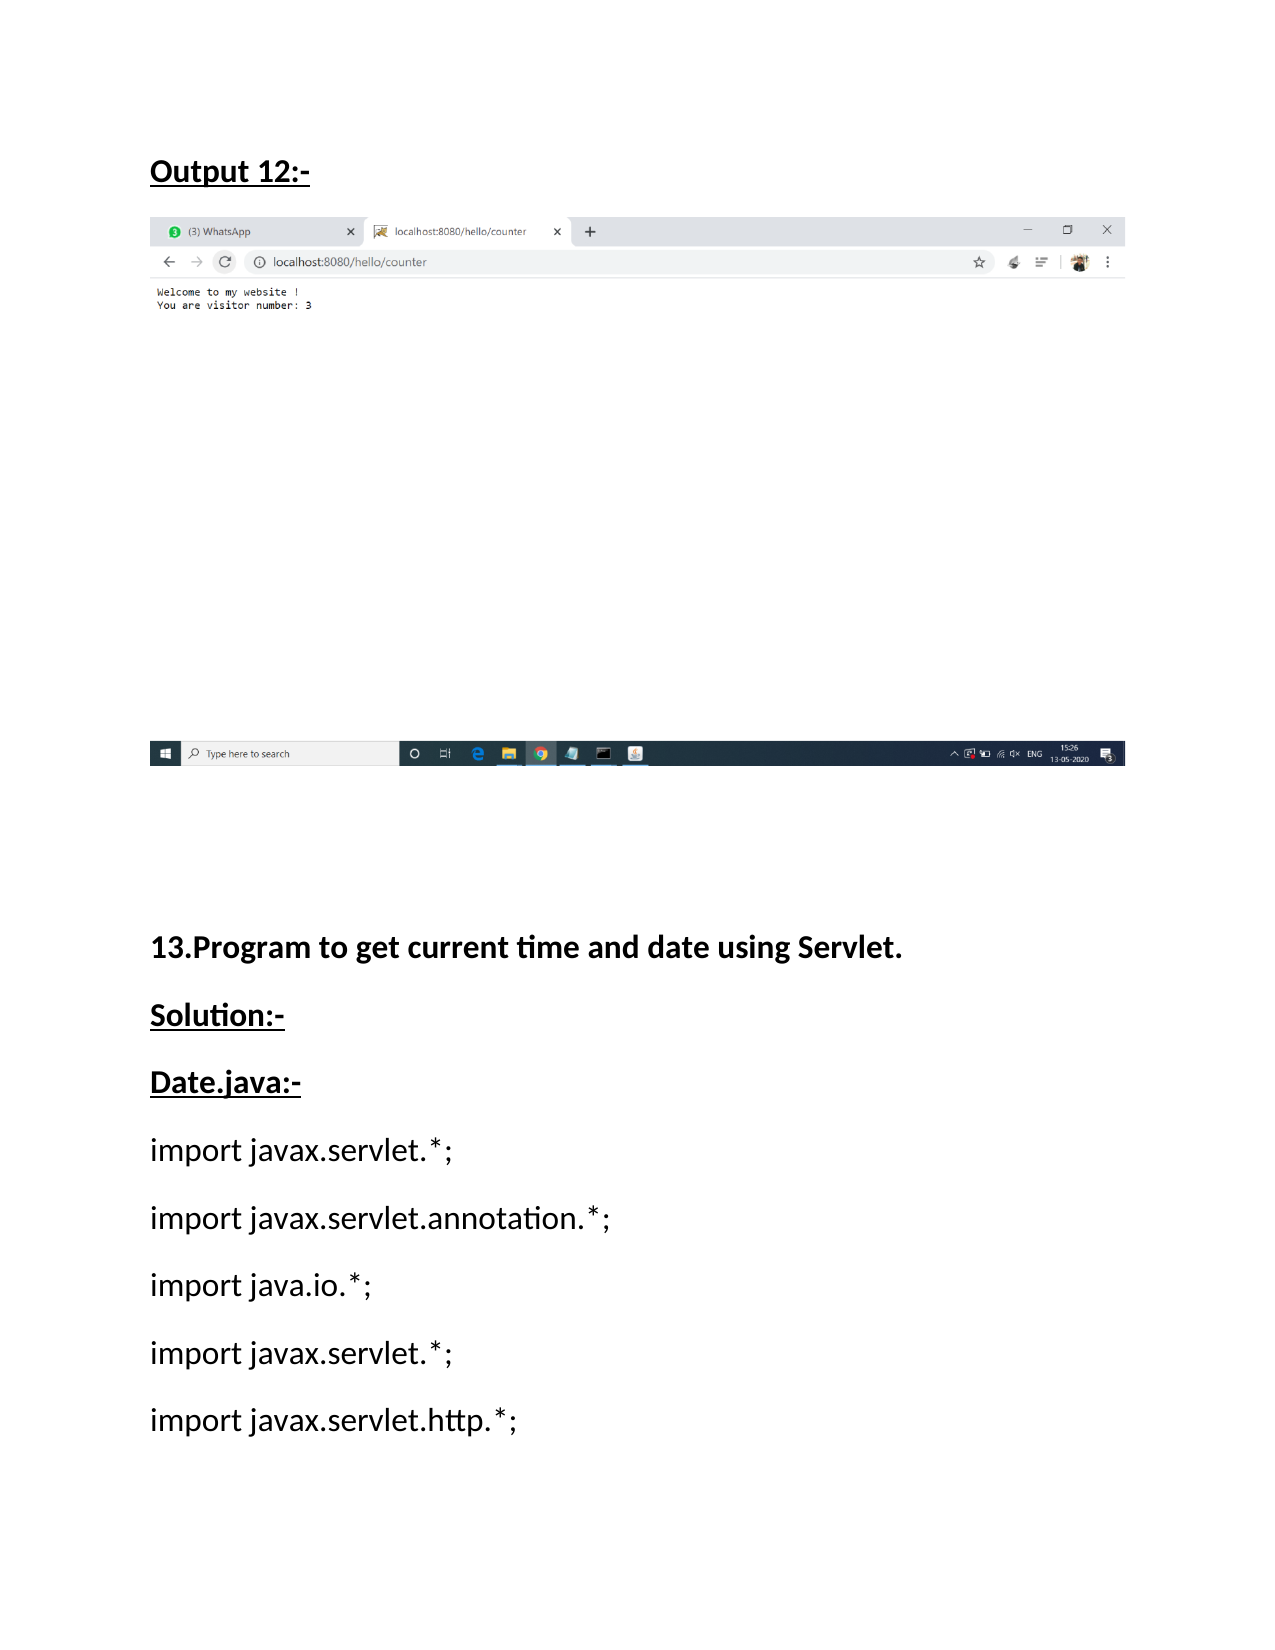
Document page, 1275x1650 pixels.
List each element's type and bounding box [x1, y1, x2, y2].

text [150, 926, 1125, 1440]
picture [150, 217, 1125, 766]
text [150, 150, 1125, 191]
